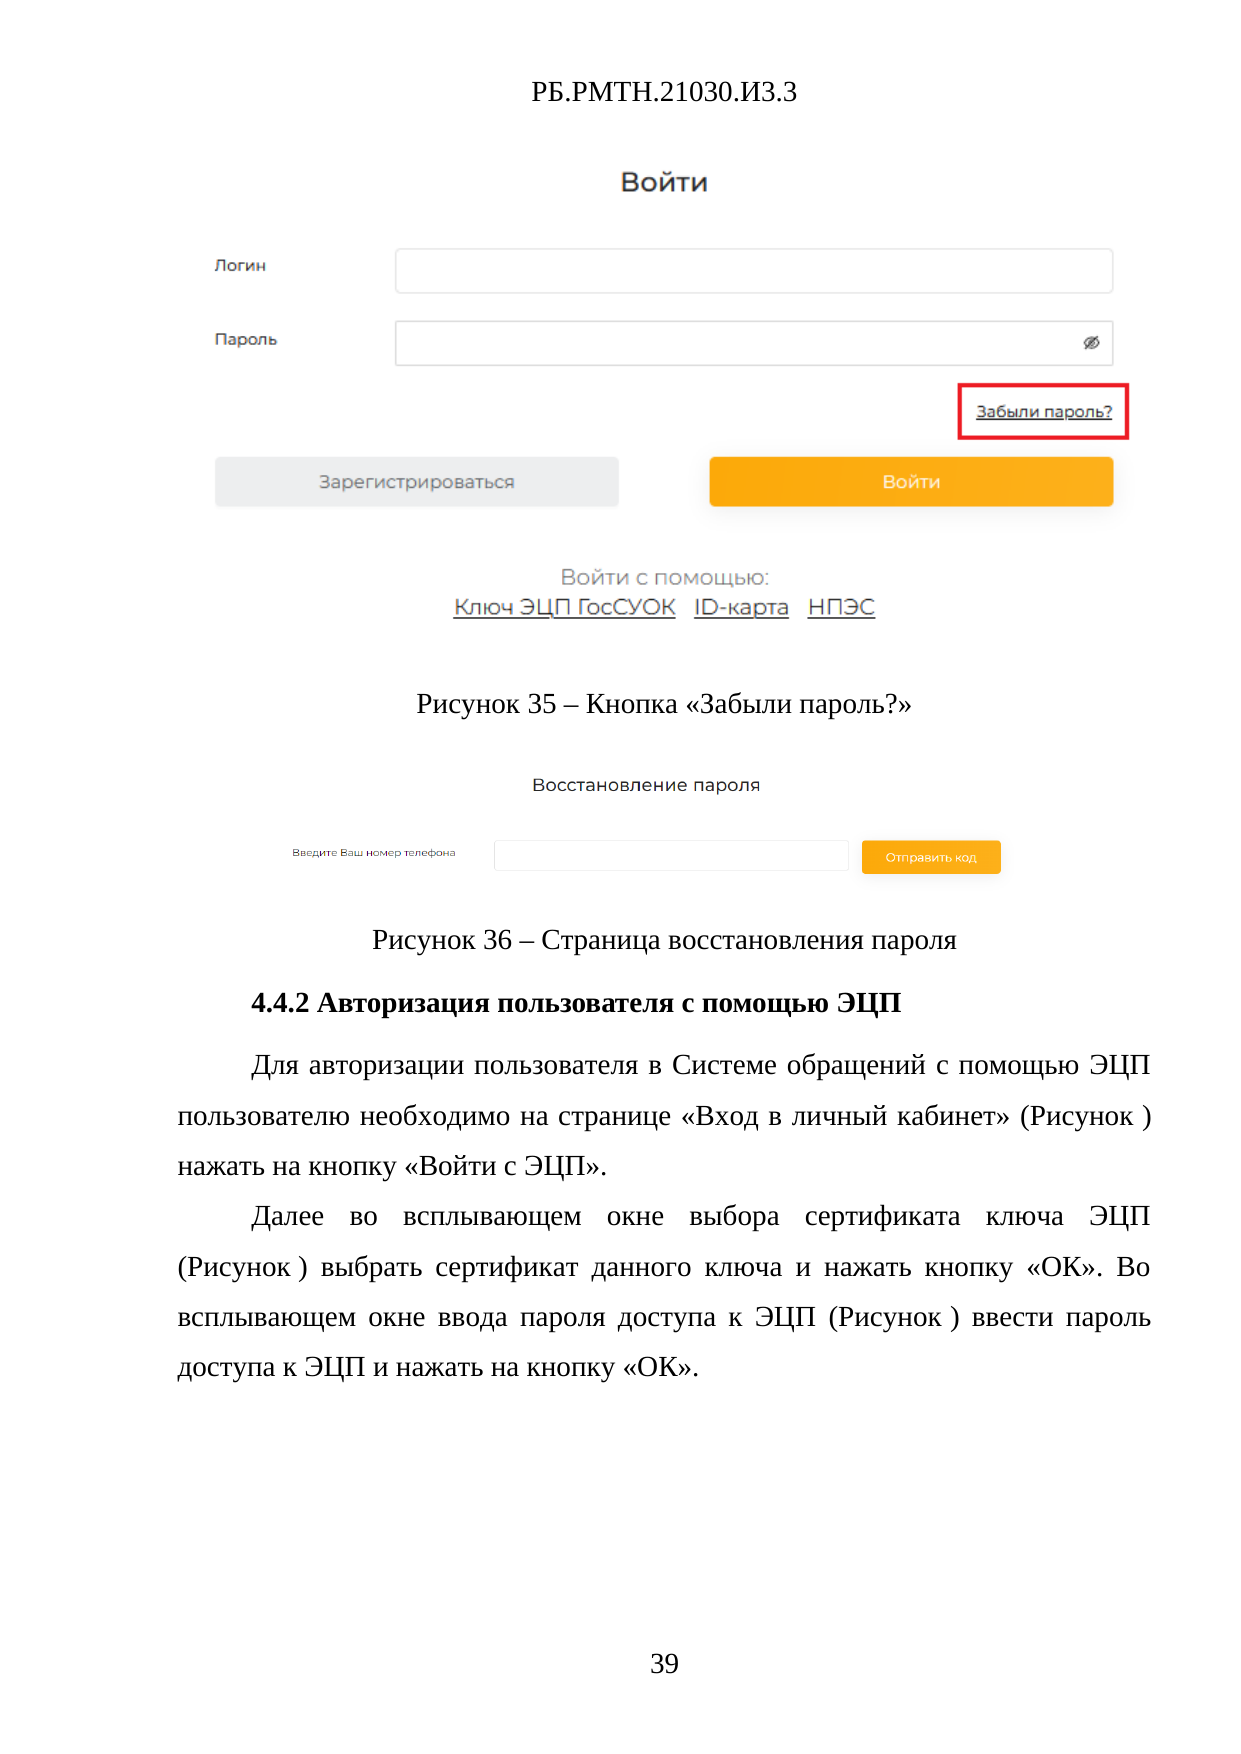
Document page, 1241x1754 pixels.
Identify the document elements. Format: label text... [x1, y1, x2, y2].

subtitle Авторизация пользователя с помощью ЭЦП [177, 985, 1152, 1018]
text Рисунок 35 – Кнопка «Забыли пароль?» [177, 686, 1152, 719]
picture [177, 748, 1152, 906]
picture [177, 132, 1152, 670]
text Далее во всплывающем окне выбора сертификата ключа ЭЦП (Рисунок 37) выбрать сертификат данного ключа и нажать кнопку «ОК». Во всплывающем окне ввода пароля доступа к ЭЦП (Рисунок 38) ввести пароль доступа к ЭЦП и нажать на кнопку «ОК». [177, 1198, 1152, 1383]
text Рисунок 36 – Страница восстановления пароля [177, 922, 1152, 955]
text Для авторизации пользователя в Системе обращений с помощью ЭЦП пользователю необходимо на странице «Вход в личный кабинет» (Рисунок 31) нажать на кнопку «Войти с ЭЦП». [177, 1047, 1152, 1182]
